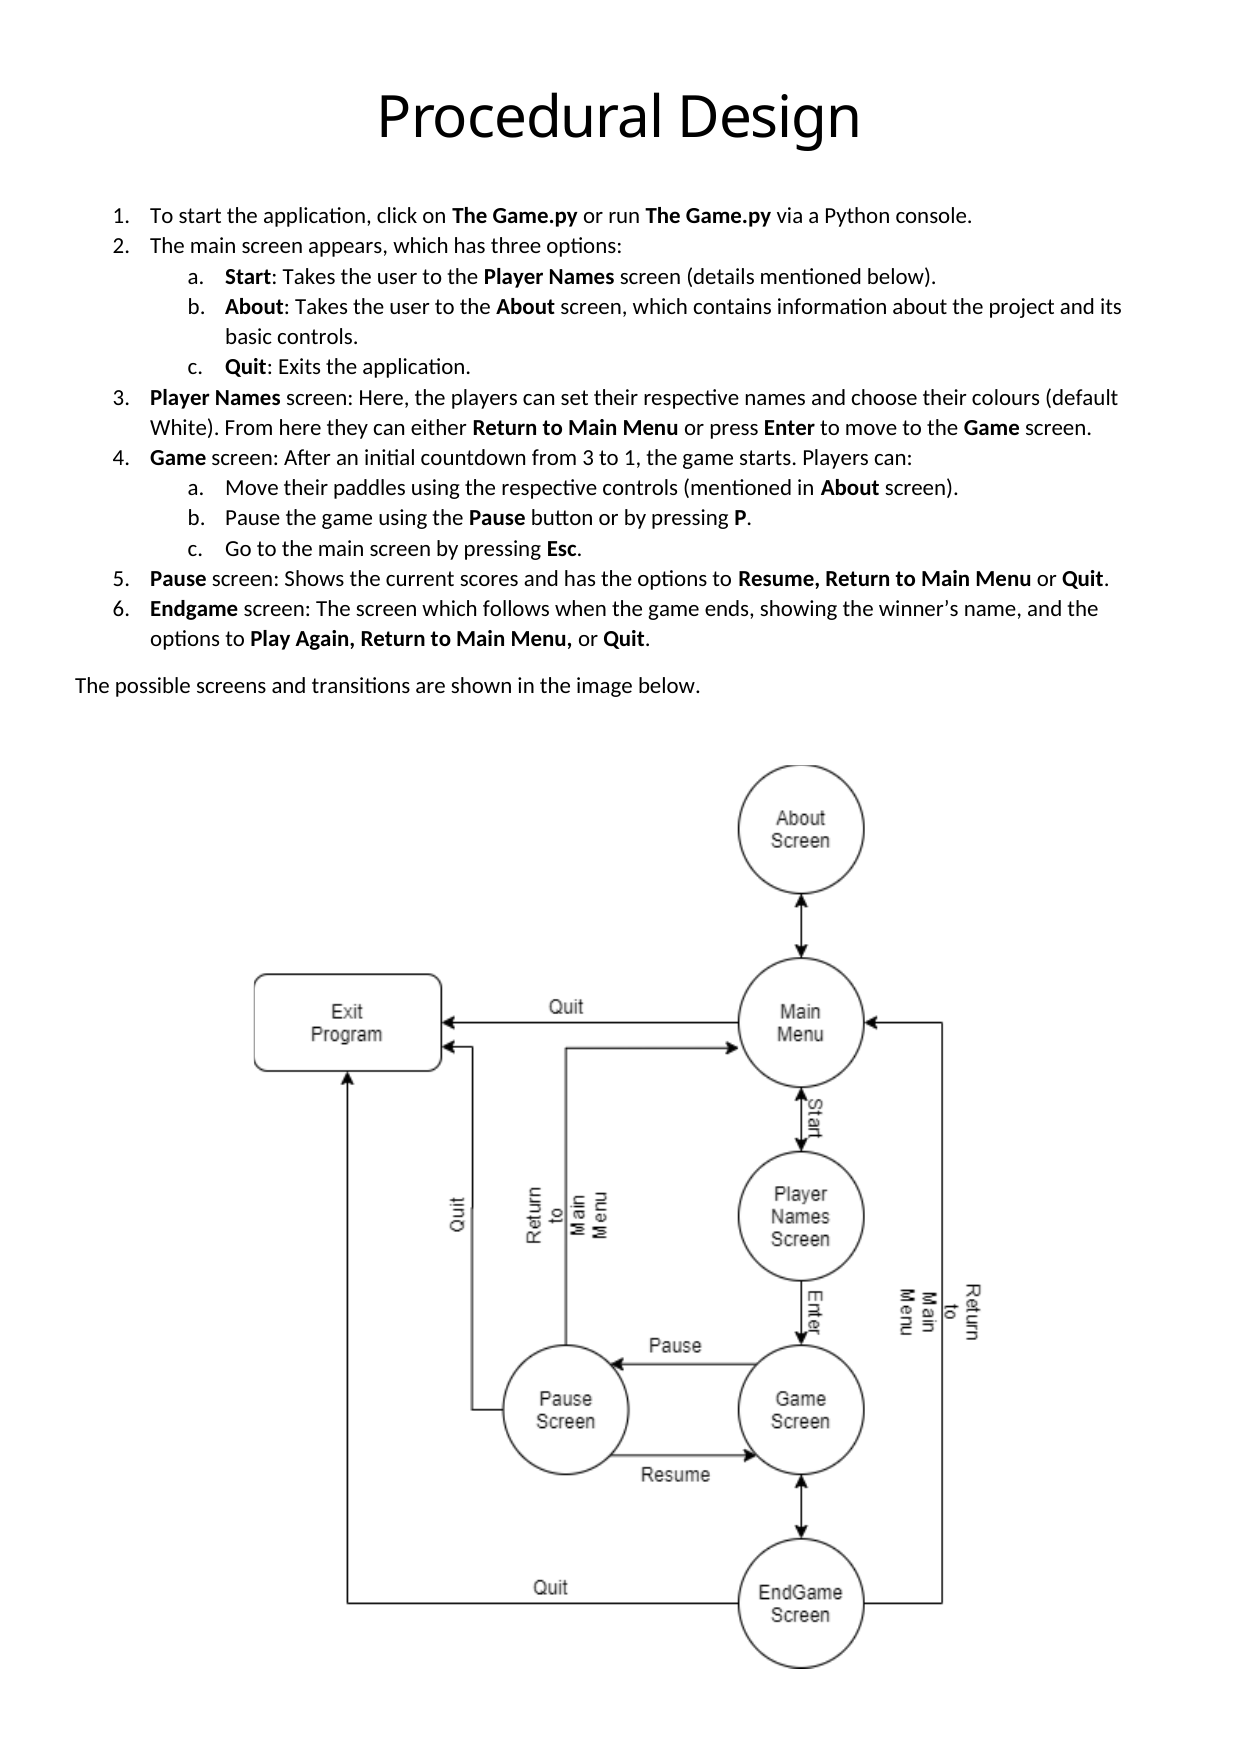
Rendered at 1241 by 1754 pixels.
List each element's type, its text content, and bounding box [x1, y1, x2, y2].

title Procedural Design [75, 75, 1165, 154]
list The main screen appears, which has three options: [112, 232, 1165, 259]
list Pause the game using the Pause button or by pressing P. [187, 503, 1165, 531]
list Quit: Exits the application. [187, 352, 1165, 380]
list Start: Takes the user to the Player Names screen (details mentioned below). [187, 262, 1165, 290]
list Endgame screen: The screen which follows when the game ends, showing the winner’s name, and the options to Play Again, Return to Main Menu, or Quit. [112, 594, 1165, 652]
list Pause screen: Shows the current scores and has the options to Resume, Return to Main Menu or Quit. [112, 564, 1165, 592]
list Player Names screen: Here, the players can set their respective names and choose their colours (default White). From here they can either Return to Main Menu or press Enter to move to the Game screen. [112, 383, 1165, 441]
list Move their paddles using the respective controls (mentioned in About screen). [187, 473, 1165, 501]
list Go to the main screen by pressing Esc. [187, 534, 1165, 562]
list About: Takes the user to the About screen, which contains information about the project and its basic controls. [187, 292, 1165, 350]
list To start the application, click on The Game.py or run The Game.py via a Python console. [112, 201, 1165, 229]
picture [253, 765, 987, 1669]
text The possible screens and transitions are shown in the image below. [75, 671, 1165, 699]
list Game screen: After an initial countdown from 3 to 1, the game starts. Players can: [112, 443, 1165, 471]
